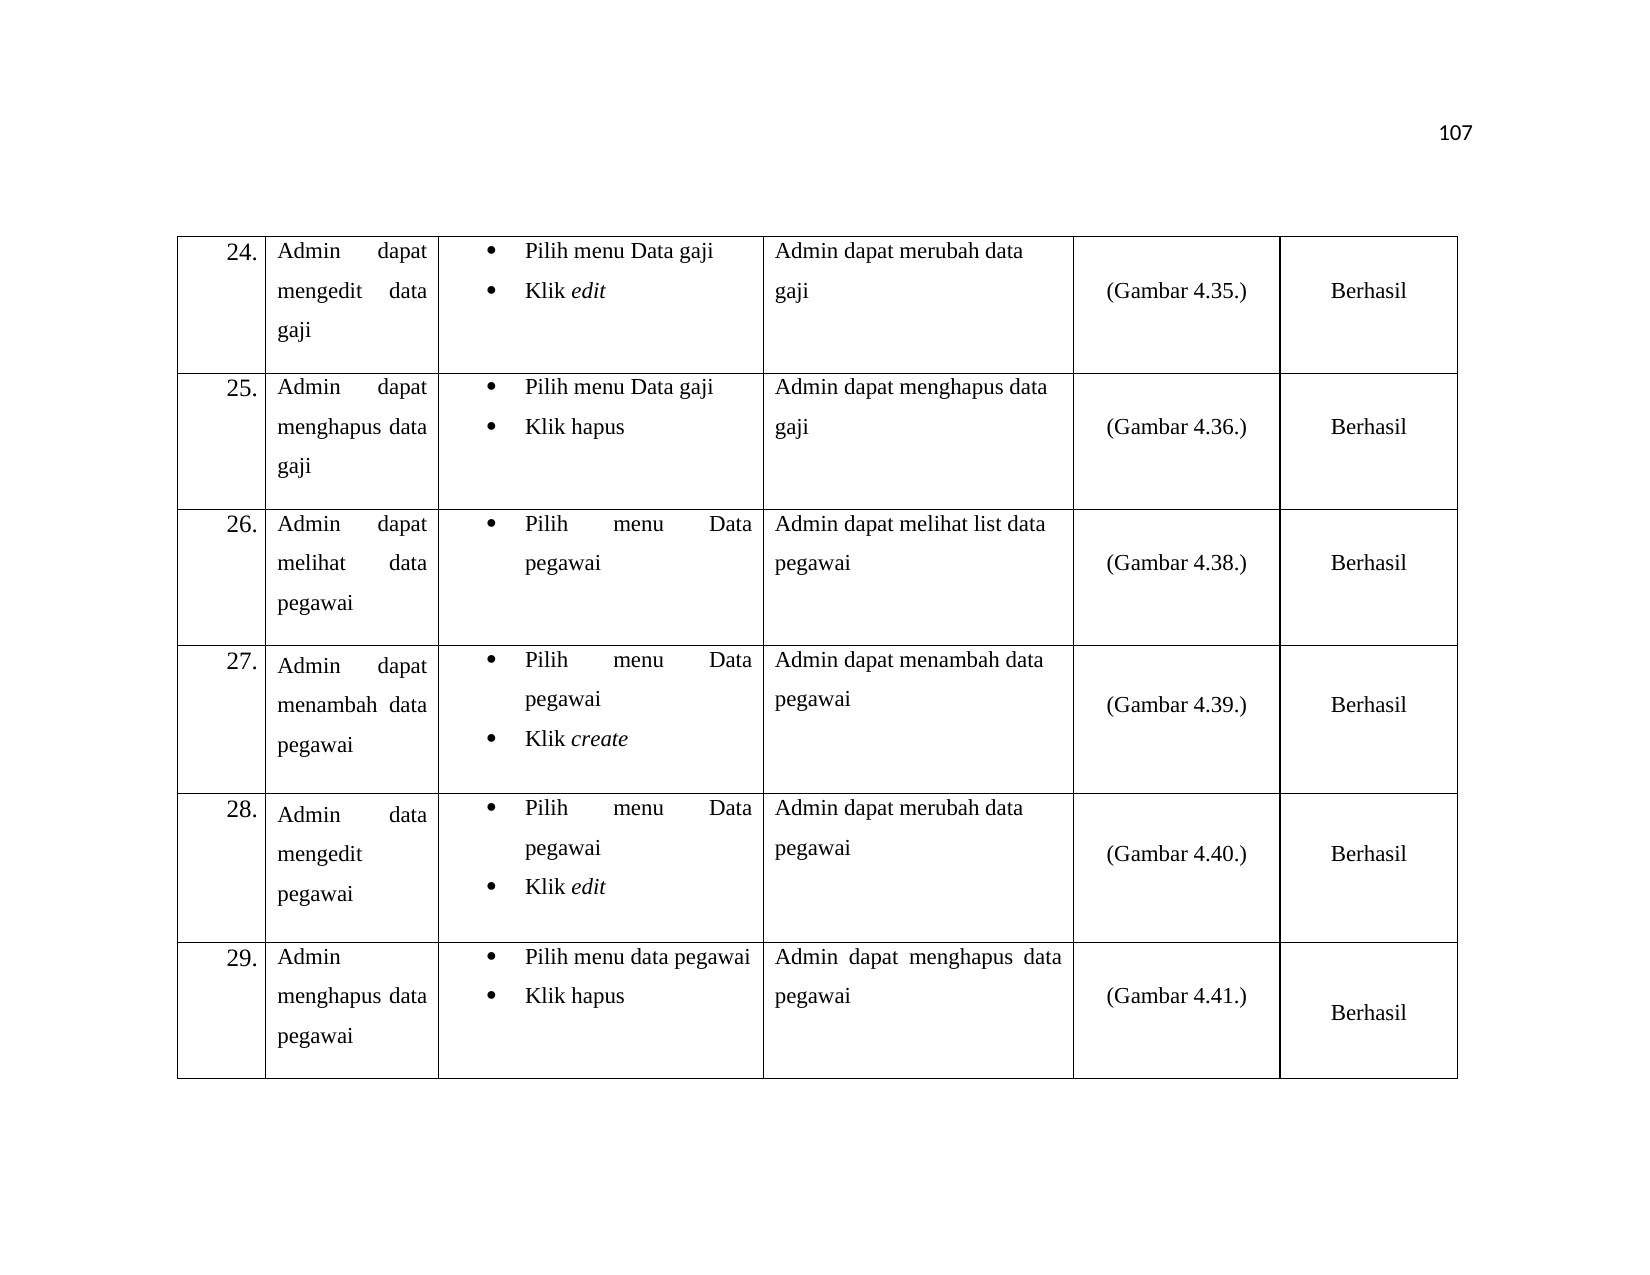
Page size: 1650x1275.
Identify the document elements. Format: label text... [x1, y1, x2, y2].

table_cell Berhasil [1281, 374, 1457, 508]
table_cell (Gambar 4.36.) [1074, 374, 1279, 508]
table_cell [178, 237, 265, 372]
table_cell Pilih menu Data pegawai Klik create [439, 646, 763, 793]
table_cell Admin dapat menambah data pegawai [764, 646, 1073, 793]
table_cell Admin dapat merubah data gaji [764, 237, 1073, 372]
table_cell Pilih menu Data gaji Klik hapus [439, 374, 763, 508]
table_cell [178, 794, 265, 942]
table_cell [178, 374, 265, 508]
table_cell Admin menghapus data pegawai [266, 943, 438, 1078]
table_cell (Gambar 4.41.) [1074, 943, 1279, 1078]
table_cell (Gambar 4.40.) [1074, 794, 1279, 942]
table_cell (Gambar 4.35.) [1074, 237, 1279, 372]
table_cell Berhasil [1281, 237, 1457, 372]
table_cell Pilih menu data pegawai Klik hapus [439, 943, 763, 1078]
table_cell Admin dapat merubah data pegawai [764, 794, 1073, 942]
table_cell Pilih menu Data pegawai [439, 510, 763, 645]
table_cell Admin data mengedit pegawai [266, 794, 438, 942]
table_cell (Gambar 4.38.) [1074, 510, 1279, 645]
table_cell Berhasil [1281, 943, 1457, 1078]
table_cell [178, 510, 265, 645]
table_cell Admin dapat menghapus data gaji [266, 374, 438, 508]
table_cell Admin dapat menghapus data pegawai [764, 943, 1073, 1078]
table_cell [178, 943, 265, 1078]
table_cell Admin dapat menghapus data gaji [764, 374, 1073, 508]
table_cell Admin dapat mengedit data gaji [266, 237, 438, 372]
table_cell Admin dapat menambah data pegawai [266, 646, 438, 793]
table_cell Admin dapat melihat list data pegawai [764, 510, 1073, 645]
table_cell Berhasil [1281, 510, 1457, 645]
table_cell [178, 646, 265, 793]
table_cell Admin dapat melihat data pegawai [266, 510, 438, 645]
table_cell Berhasil [1281, 646, 1457, 793]
table_cell Pilih menu Data pegawai Klik edit [439, 794, 763, 942]
table_cell (Gambar 4.39.) [1074, 646, 1279, 793]
table_cell Pilih menu Data gaji Klik edit [439, 237, 763, 372]
table_cell Berhasil [1281, 794, 1457, 942]
